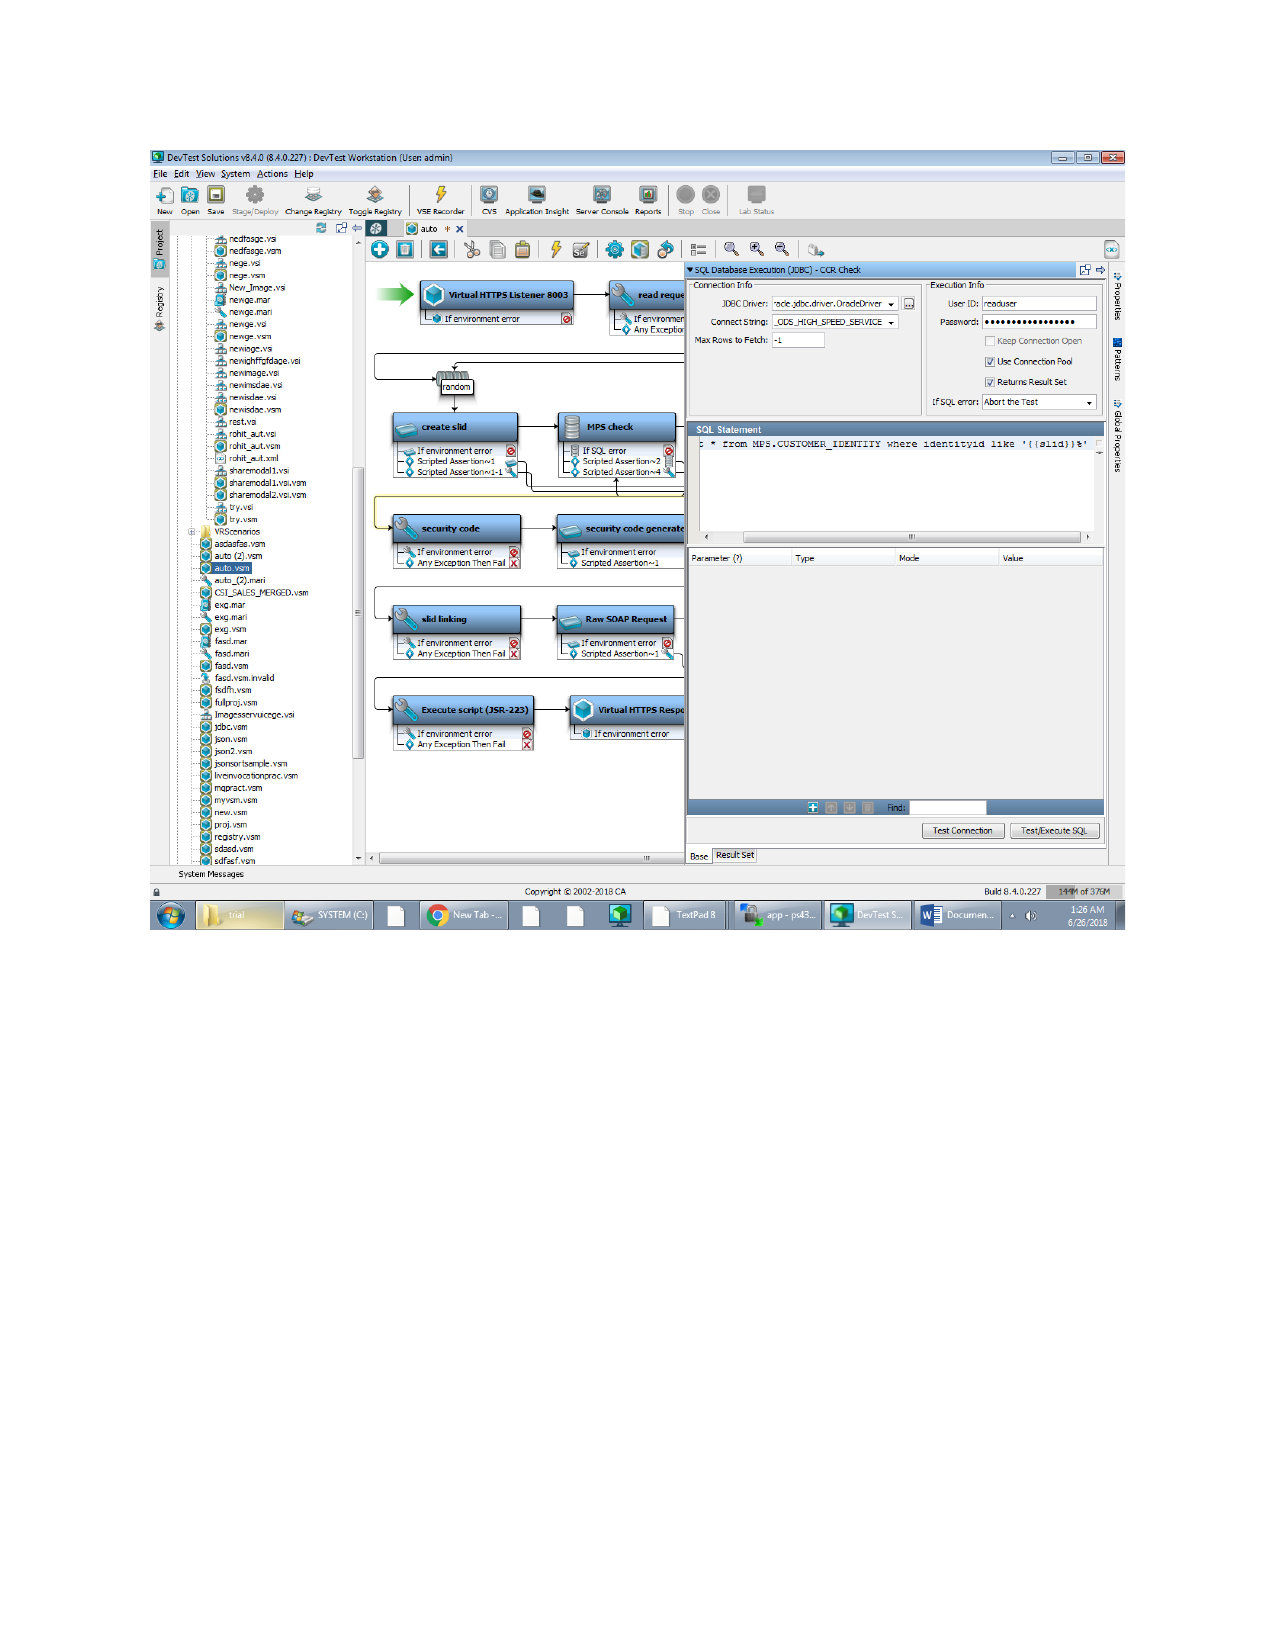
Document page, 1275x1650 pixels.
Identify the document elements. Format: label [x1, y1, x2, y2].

picture [150, 150, 1125, 930]
